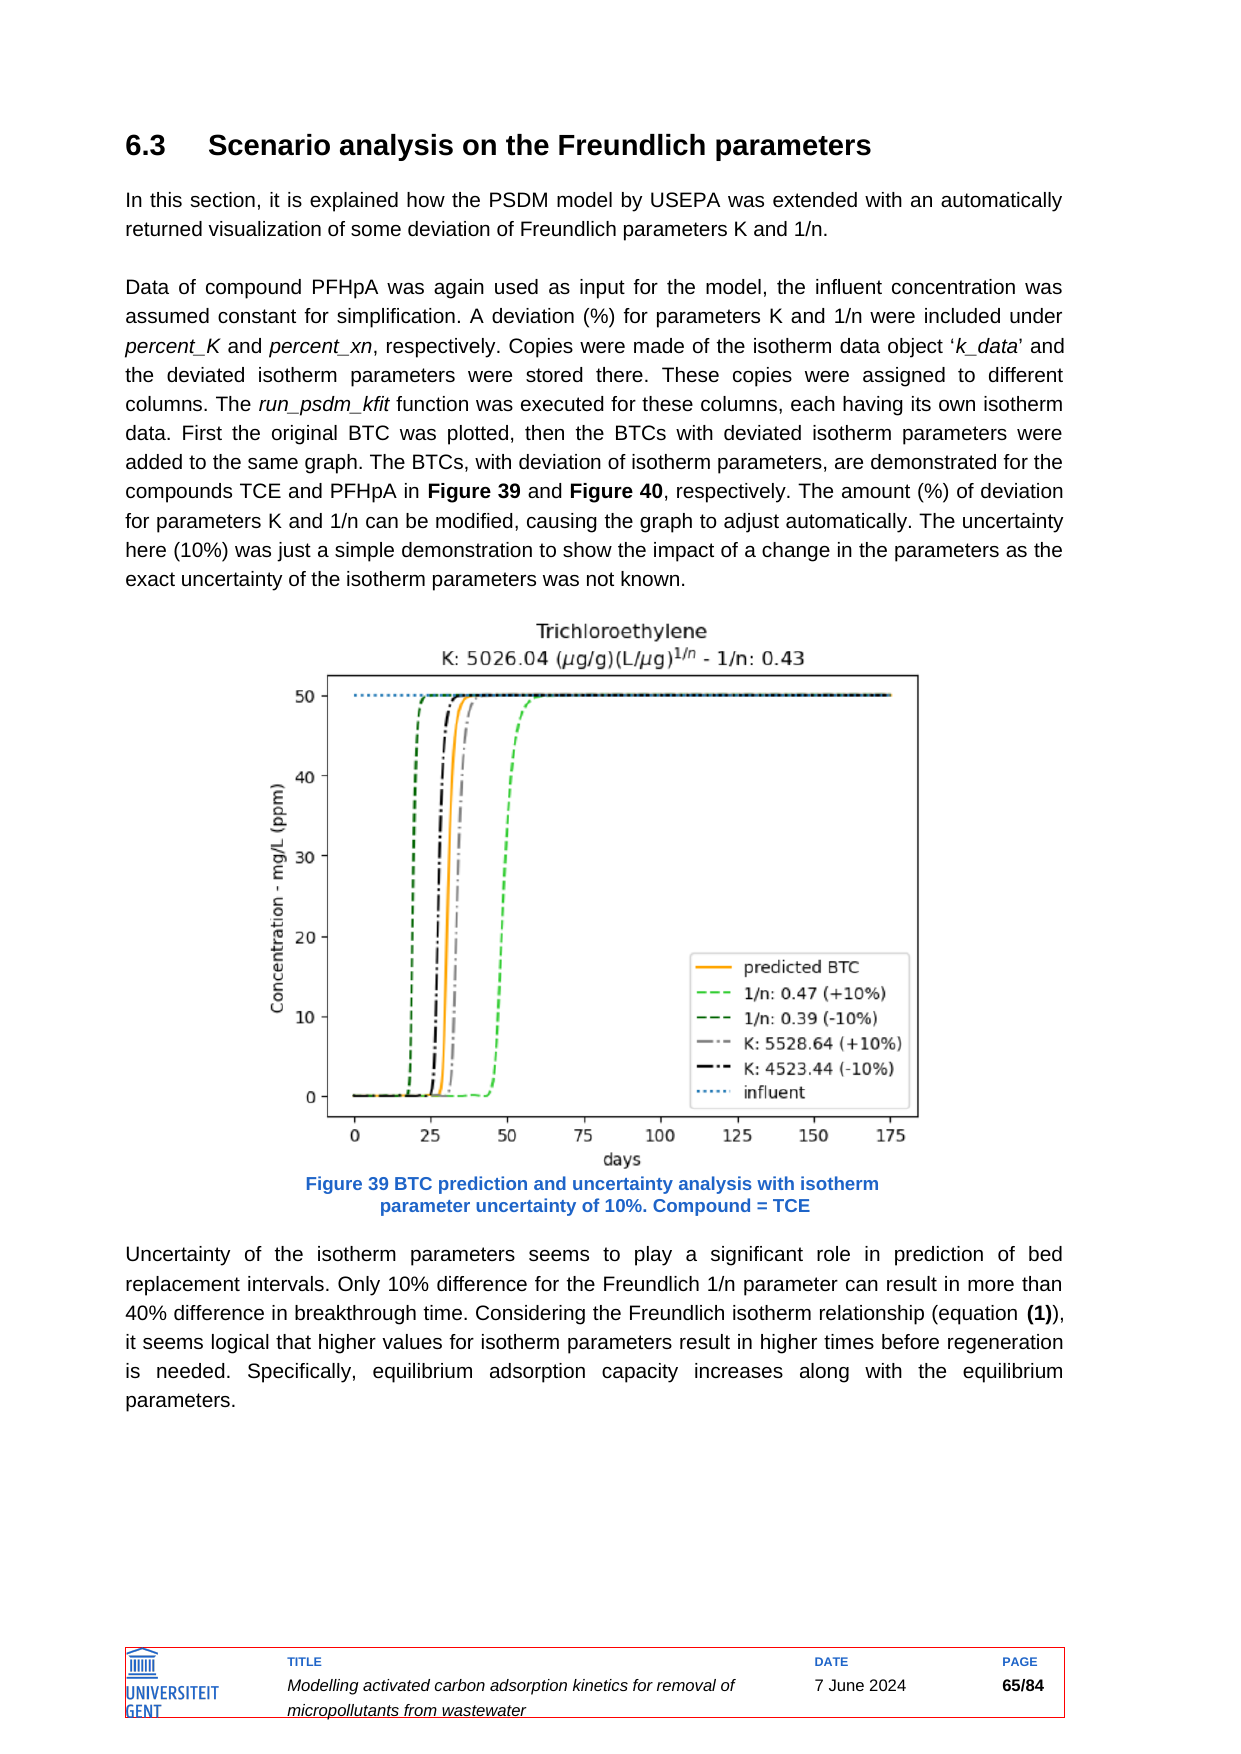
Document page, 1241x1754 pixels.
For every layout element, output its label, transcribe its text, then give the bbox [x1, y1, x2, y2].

text Data of compound PFHpA was again used as input for the model, the influent concentration was assumed constant for simplification. A deviation (%) for parameters K and 1/n were included under percent_K and percent_xn, respectively. Copies were made of the isotherm data object ‘k_data’ and the deviated isotherm parameters were stored there. These copies were assigned to different columns. The run_psdm_kfit function was executed for these columns, each having its own isotherm data. First the original BTC was plotted, then the BTCs with deviated isotherm parameters were added to the same graph. The BTCs, with deviation of isotherm parameters, are demonstrated for the compounds TCE and PFHpA in Figure 39 and Figure 40, respectively. The amount (%) of deviation for parameters K and 1/n can be modified, causing the graph to adjust automatically. The uncertainty here (10%) was just a simple demonstration to show the impact of a change in the parameters as the exact uncertainty of the isotherm parameters was not known. [125, 270, 1065, 591]
picture [270, 620, 920, 1174]
text In this section, it is explained how the PSDM model by USEPA was extended with an automatically returned visualization of some deviation of Freundlich parameters K and 1/n. [125, 182, 1065, 241]
text Figure 39 BTC prediction and uncertainty analysis with isotherm parameter uncertainty of 10%. Compound = TCE [125, 1173, 1065, 1216]
picture [95, 1623, 252, 1749]
text Uncertainty of the isotherm parameters seems to play a significant role in prediction of bed replacement intervals. Only 10% difference for the Freundlich 1/n parameter can result in more than 40% difference in breakthrough time. Considering the Freundlich isotherm relationship (equation (1)), it seems logical that higher values for isotherm parameters result in higher times before regeneration is needed. Specifically, equilibrium adsorption capacity increases along with the equilibrium parameters. [125, 1237, 1065, 1412]
subtitle Scenario analysis on the Freundlich parameters [125, 124, 1065, 162]
